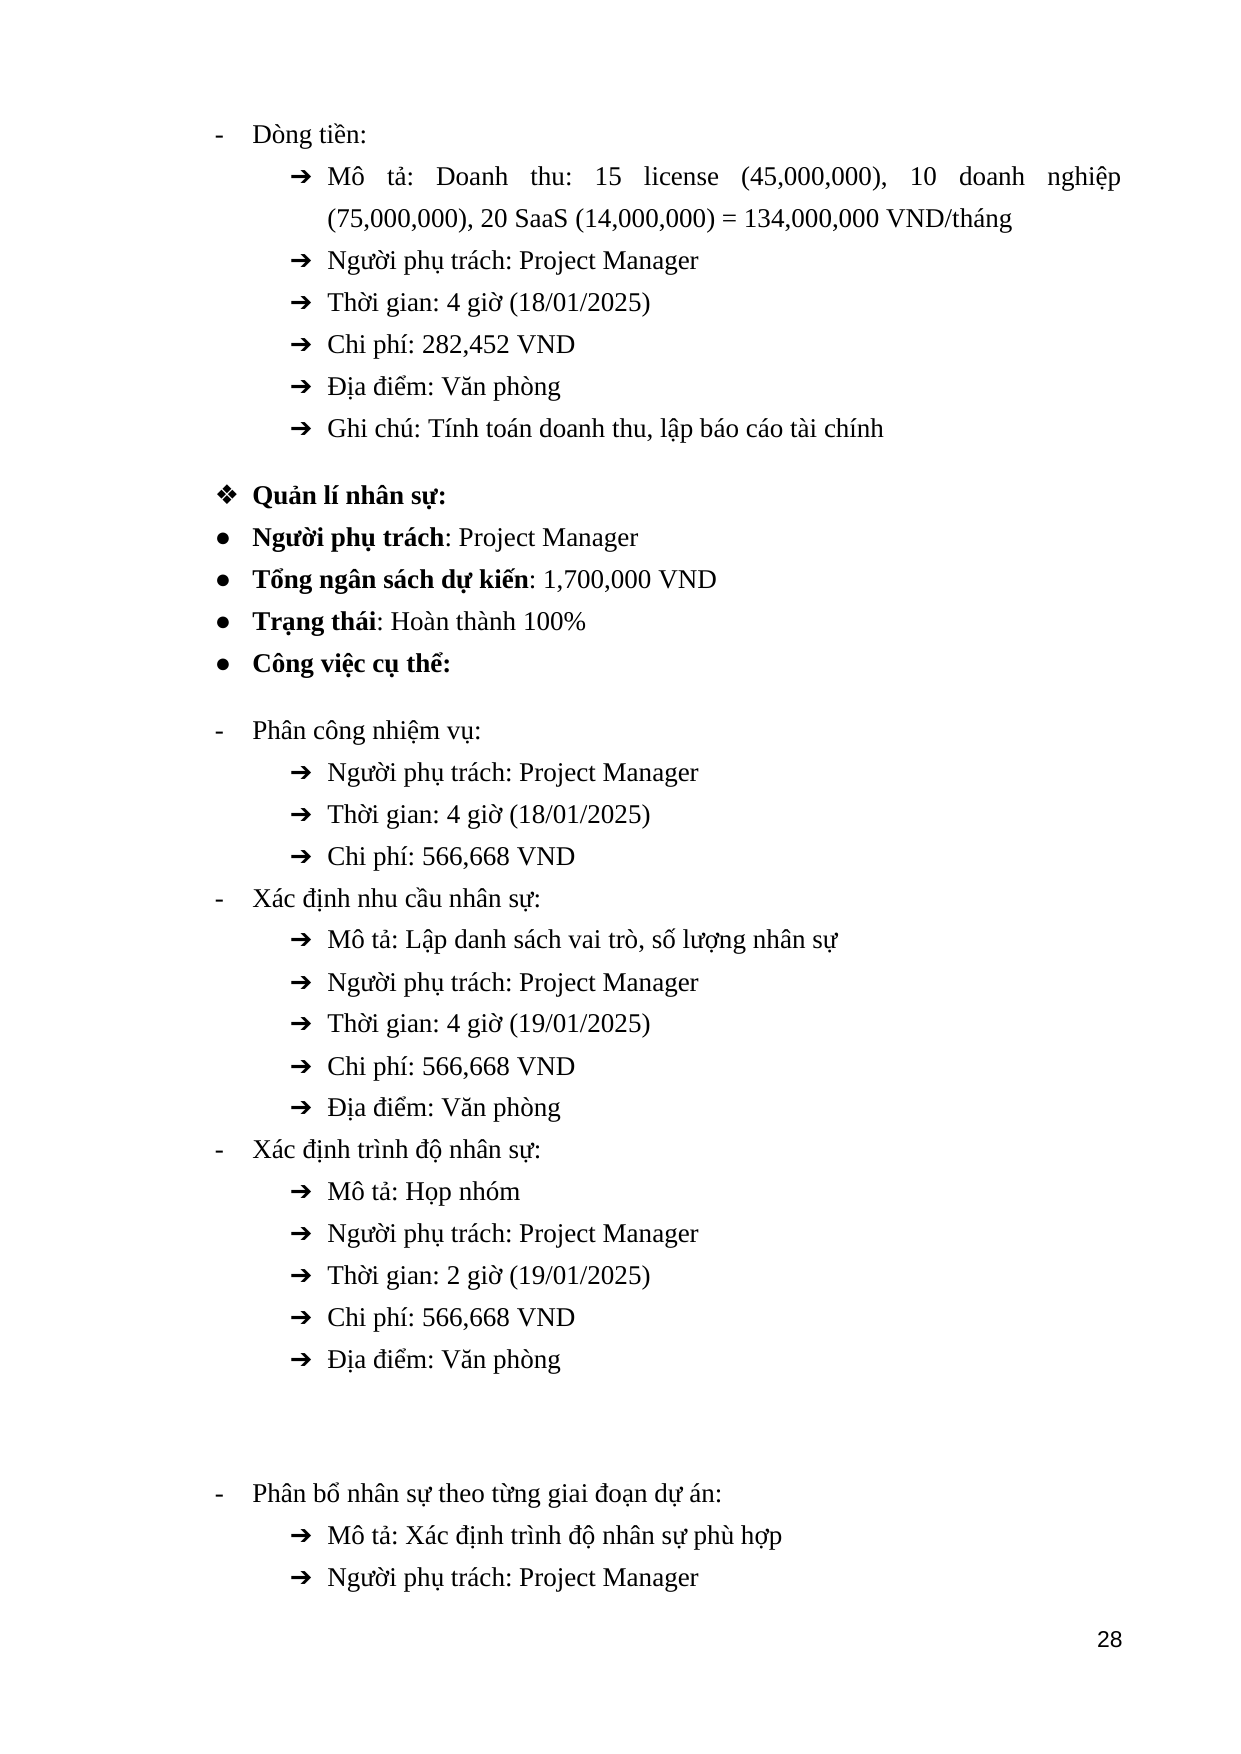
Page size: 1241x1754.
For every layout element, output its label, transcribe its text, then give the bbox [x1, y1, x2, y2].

list Người phụ trách: Project Manager [289, 1217, 1122, 1249]
list Xác định nhu cầu nhân sự: [214, 882, 1122, 913]
list Tổng ngân sách dự kiến: 1,700,000 VND [214, 563, 1122, 594]
list Phân bổ nhân sự theo từng giai đoạn dự án: [214, 1477, 1122, 1508]
list Mô tả: Xác định trình độ nhân sự phù hợp [289, 1519, 1122, 1551]
list Địa điểm: Văn phòng [289, 370, 1122, 401]
list Thời gian: 4 giờ (18/01/2025) [289, 286, 1122, 317]
list Thời gian: 4 giờ (18/01/2025) [289, 798, 1122, 829]
list Ghi chú: Tính toán doanh thu, lập báo cáo tài chính [289, 412, 1122, 443]
list Người phụ trách: Project Manager [214, 521, 1122, 552]
list Địa điểm: Văn phòng [289, 1092, 1122, 1123]
list Người phụ trách: Project Manager [289, 756, 1122, 787]
list Mô tả: Họp nhóm [289, 1176, 1122, 1207]
list Quản lí nhân sự: [214, 479, 1122, 510]
list Thời gian: 4 giờ (19/01/2025) [289, 1008, 1122, 1039]
list Phân công nhiệm vụ: [214, 714, 1122, 745]
list Chi phí: 282,452 VND [289, 328, 1122, 359]
list Xác định trình độ nhân sự: [214, 1133, 1122, 1165]
list Người phụ trách: Project Manager [289, 966, 1122, 997]
list Chi phí: 566,668 VND [289, 840, 1122, 871]
list Thời gian: 2 giờ (19/01/2025) [289, 1259, 1122, 1291]
list Dòng tiền: [214, 118, 1122, 149]
list Mô tả: Doanh thu: 15 license (45,000,000), 10 doanh nghiệp (75,000,000), 20 SaaS (14,000,000) = 134,000,000 VND/tháng [289, 160, 1122, 233]
list Người phụ trách: Project Manager [289, 244, 1122, 275]
list Địa điểm: Văn phòng [289, 1343, 1122, 1374]
list Chi phí: 566,668 VND [289, 1301, 1122, 1333]
list Chi phí: 566,668 VND [289, 1049, 1122, 1081]
list Trạng thái: Hoàn thành 100% [214, 605, 1122, 636]
list Người phụ trách: Project Manager [289, 1561, 1122, 1592]
list Mô tả: Lập danh sách vai trò, số lượng nhân sự [289, 924, 1122, 955]
list Công việc cụ thể: [214, 647, 1122, 678]
